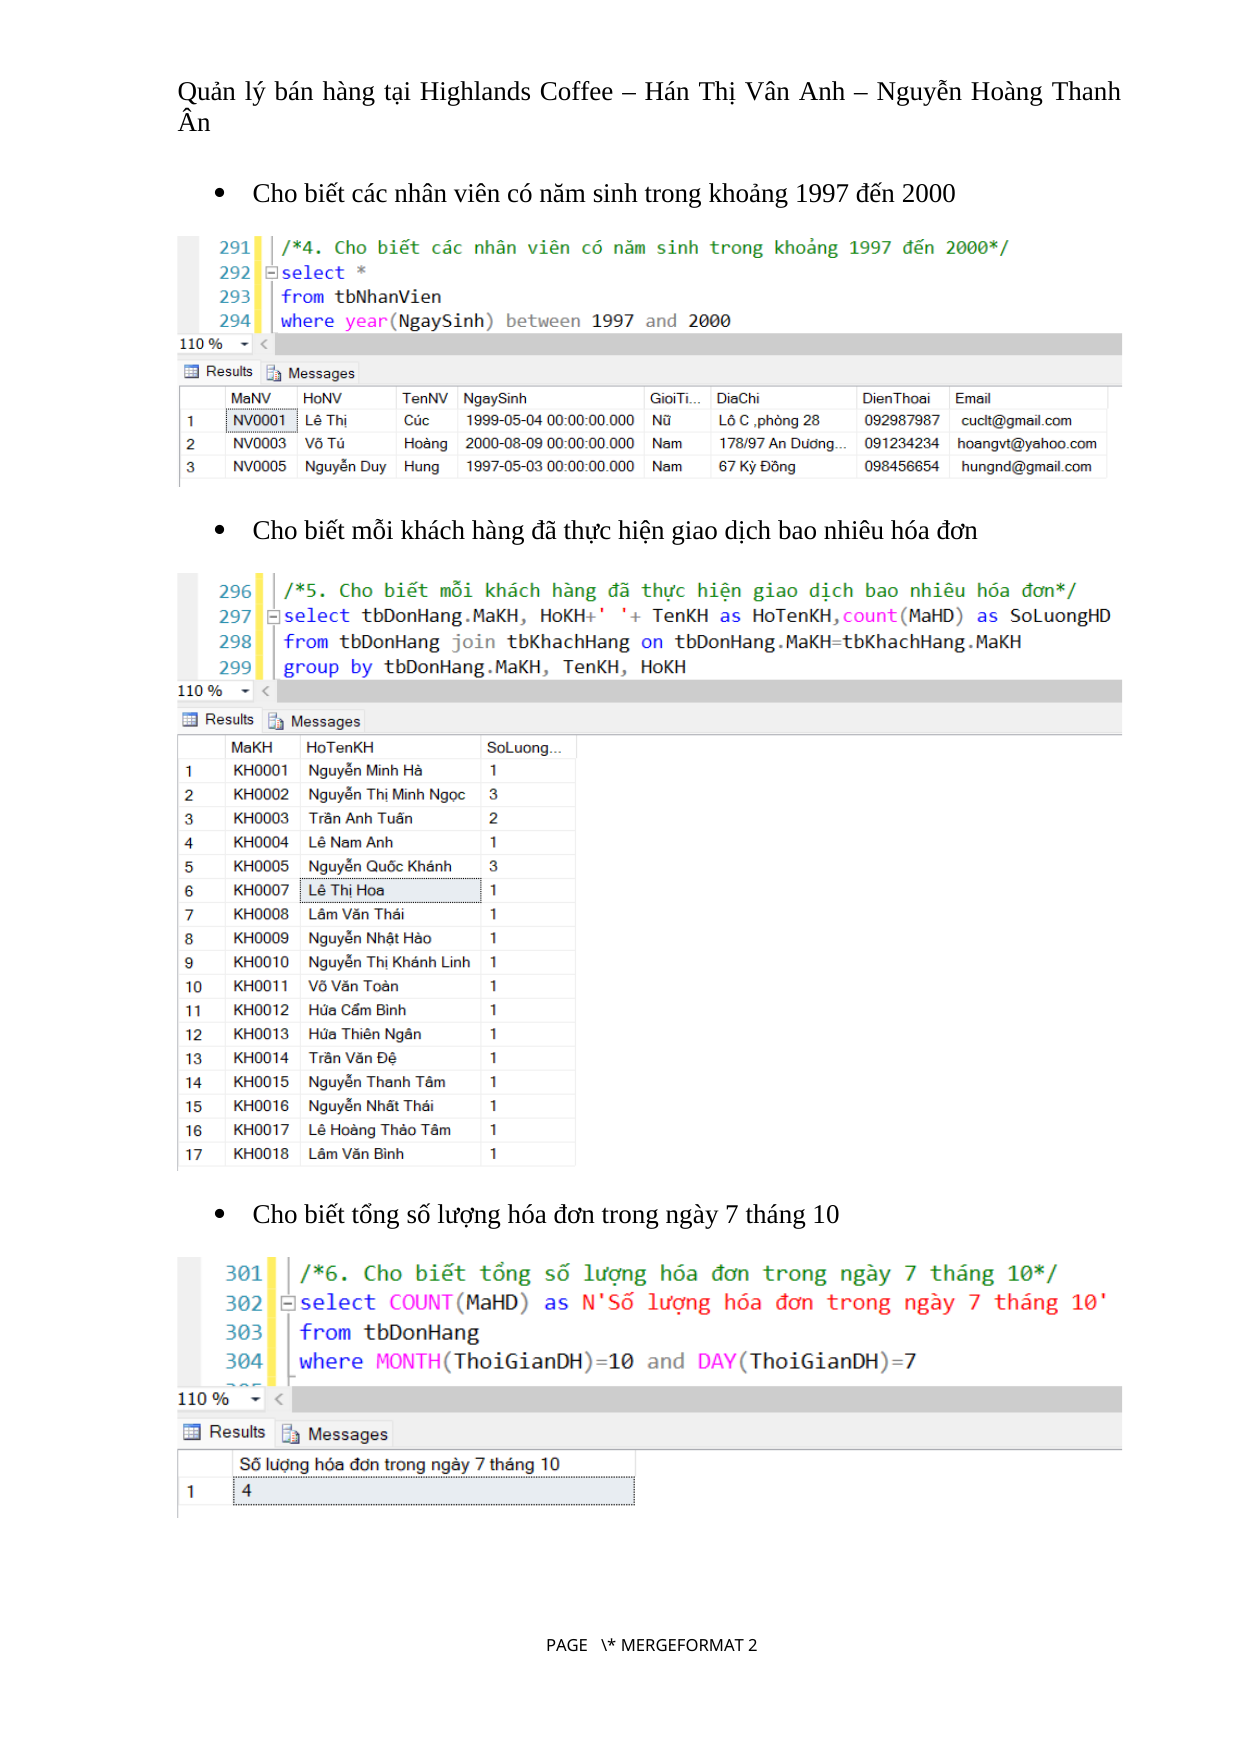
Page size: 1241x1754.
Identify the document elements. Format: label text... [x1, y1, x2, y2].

list Cho biết mỗi khách hàng đã thực hiện giao dịch bao nhiêu hóa đơn [215, 514, 1122, 546]
list Cho biết các nhân viên có năm sinh trong khoảng 1997 đến 2000 [215, 177, 1122, 208]
picture [177, 236, 1123, 487]
picture [177, 573, 1123, 1171]
picture [177, 1257, 1123, 1518]
list Cho biết tổng số lượng hóa đơn trong ngày 7 tháng 10 [215, 1198, 1122, 1229]
